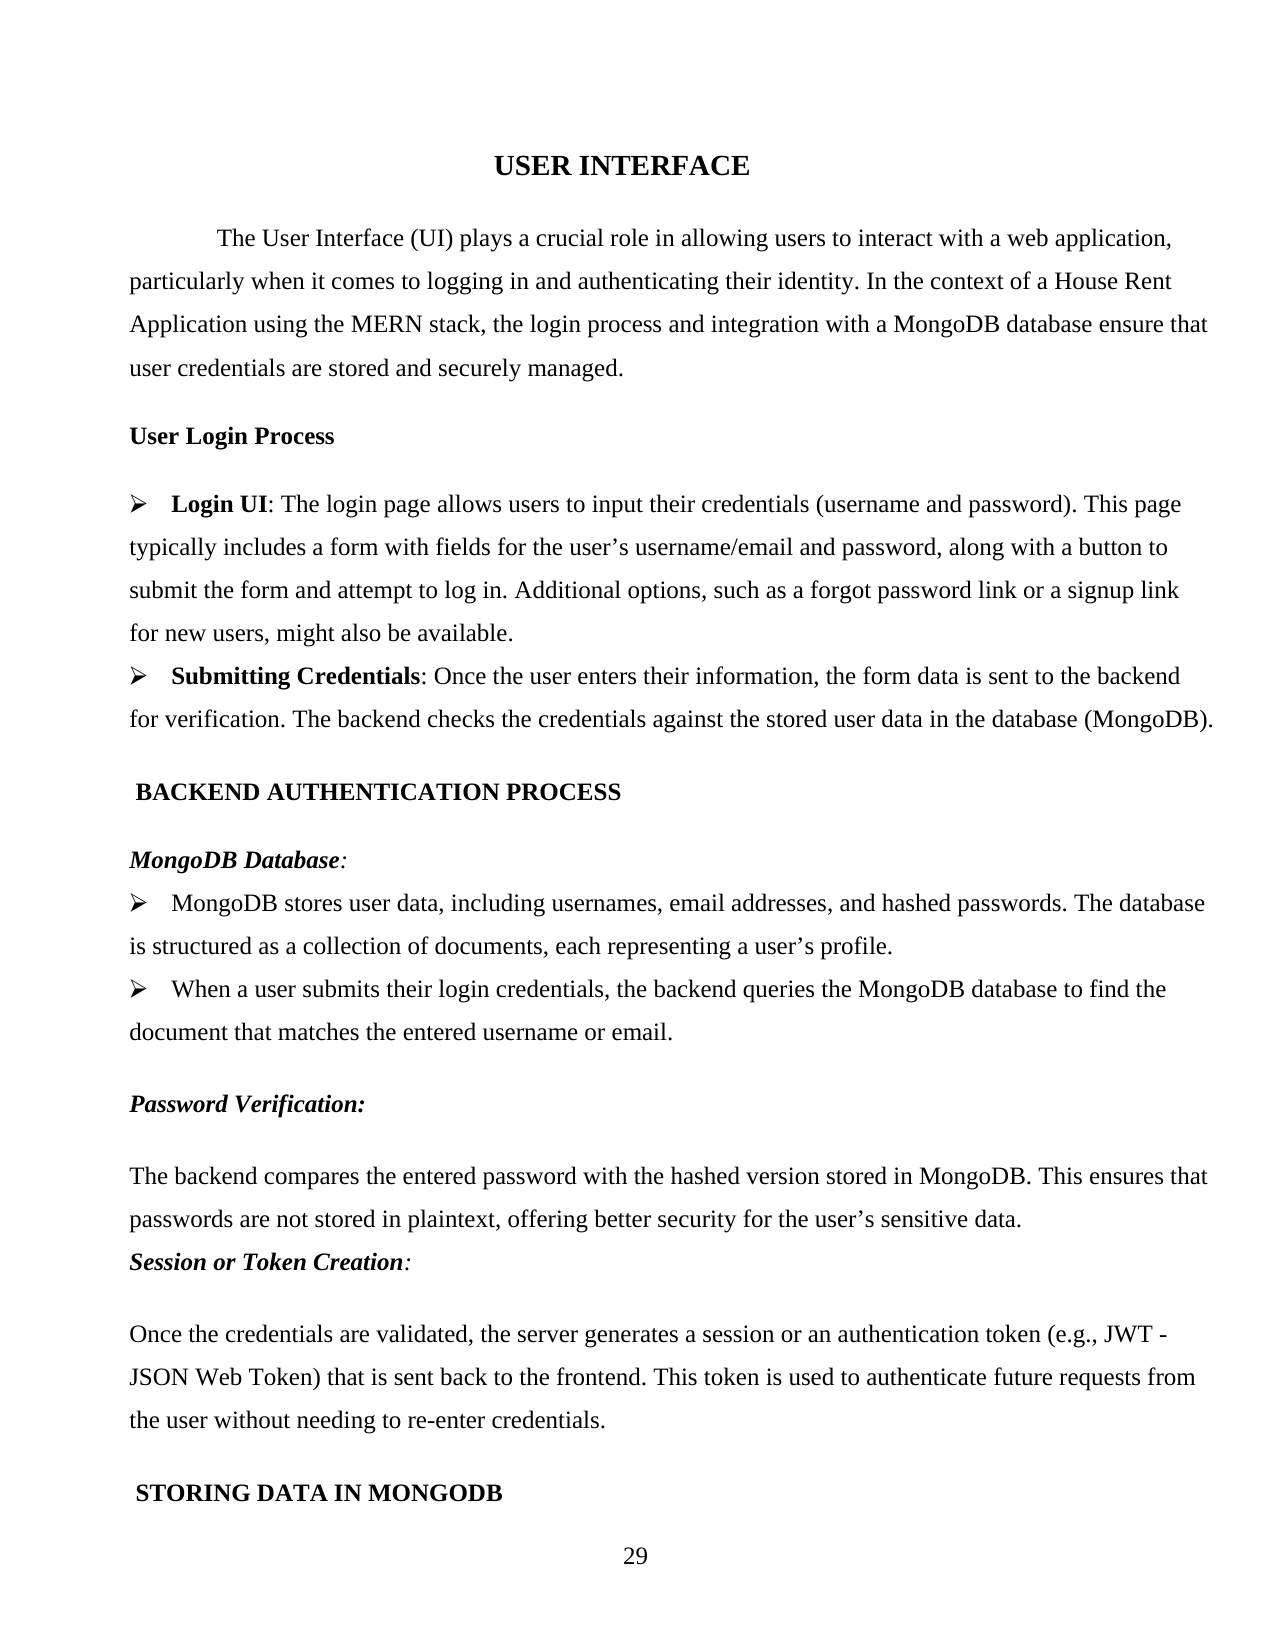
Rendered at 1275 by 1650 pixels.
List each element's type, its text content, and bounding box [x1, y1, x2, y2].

text The backend compares the entered password with the hashed version stored in MongoDB. This ensures that passwords are not stored in plaintext, offering better security for the user’s sensitive data. [129, 1161, 1214, 1233]
text USER INTERFACE [129, 148, 1214, 181]
list Submitting Credentials: Once the user enters their information, the form data is sent to the backend for verification. The backend checks the credentials against the stored user data in the database (MongoDB). [129, 661, 1214, 733]
text MongoDB Database: [129, 845, 1214, 874]
list When a user submits their login credentials, the backend queries the MongoDB database to find the document that matches the entered username or email. [129, 974, 1214, 1046]
text Once the credentials are validated, the server generates a session or an authentication token (e.g., JWT - JSON Web Token) that is sent back to the frontend. This token is used to authenticate future requests from the user without needing to re-enter credentials. [129, 1276, 1214, 1434]
text The User Interface (UI) plays a crucial role in allowing users to interact with a web application, particularly when it comes to logging in and authenticating their identity. In the context of a House Rent Application using the MERN stack, the login process and integration with a MongoDB database ensure that user credentials are stored and securely managed. [129, 223, 1214, 381]
text STORING DATA IN MONGODB [129, 1478, 1214, 1507]
list Login UI: The login page allows users to input their credentials (username and password). This page typically includes a form with fields for the user’s username/email and password, along with a button to submit the form and attempt to log in. Additional options, such as a forgot password link or a signup link for new users, might also be available. [129, 489, 1214, 647]
list MongoDB stores user data, including usernames, email addresses, and hashed passwords. The database is structured as a collection of documents, each representing a user’s profile. [129, 888, 1214, 960]
text Password Verification: [129, 1089, 1214, 1118]
text Session or Token Creation: [129, 1247, 1214, 1276]
text BACKEND AUTHENTICATION PROCESS [129, 777, 1214, 806]
text User Login Process [129, 421, 1214, 449]
